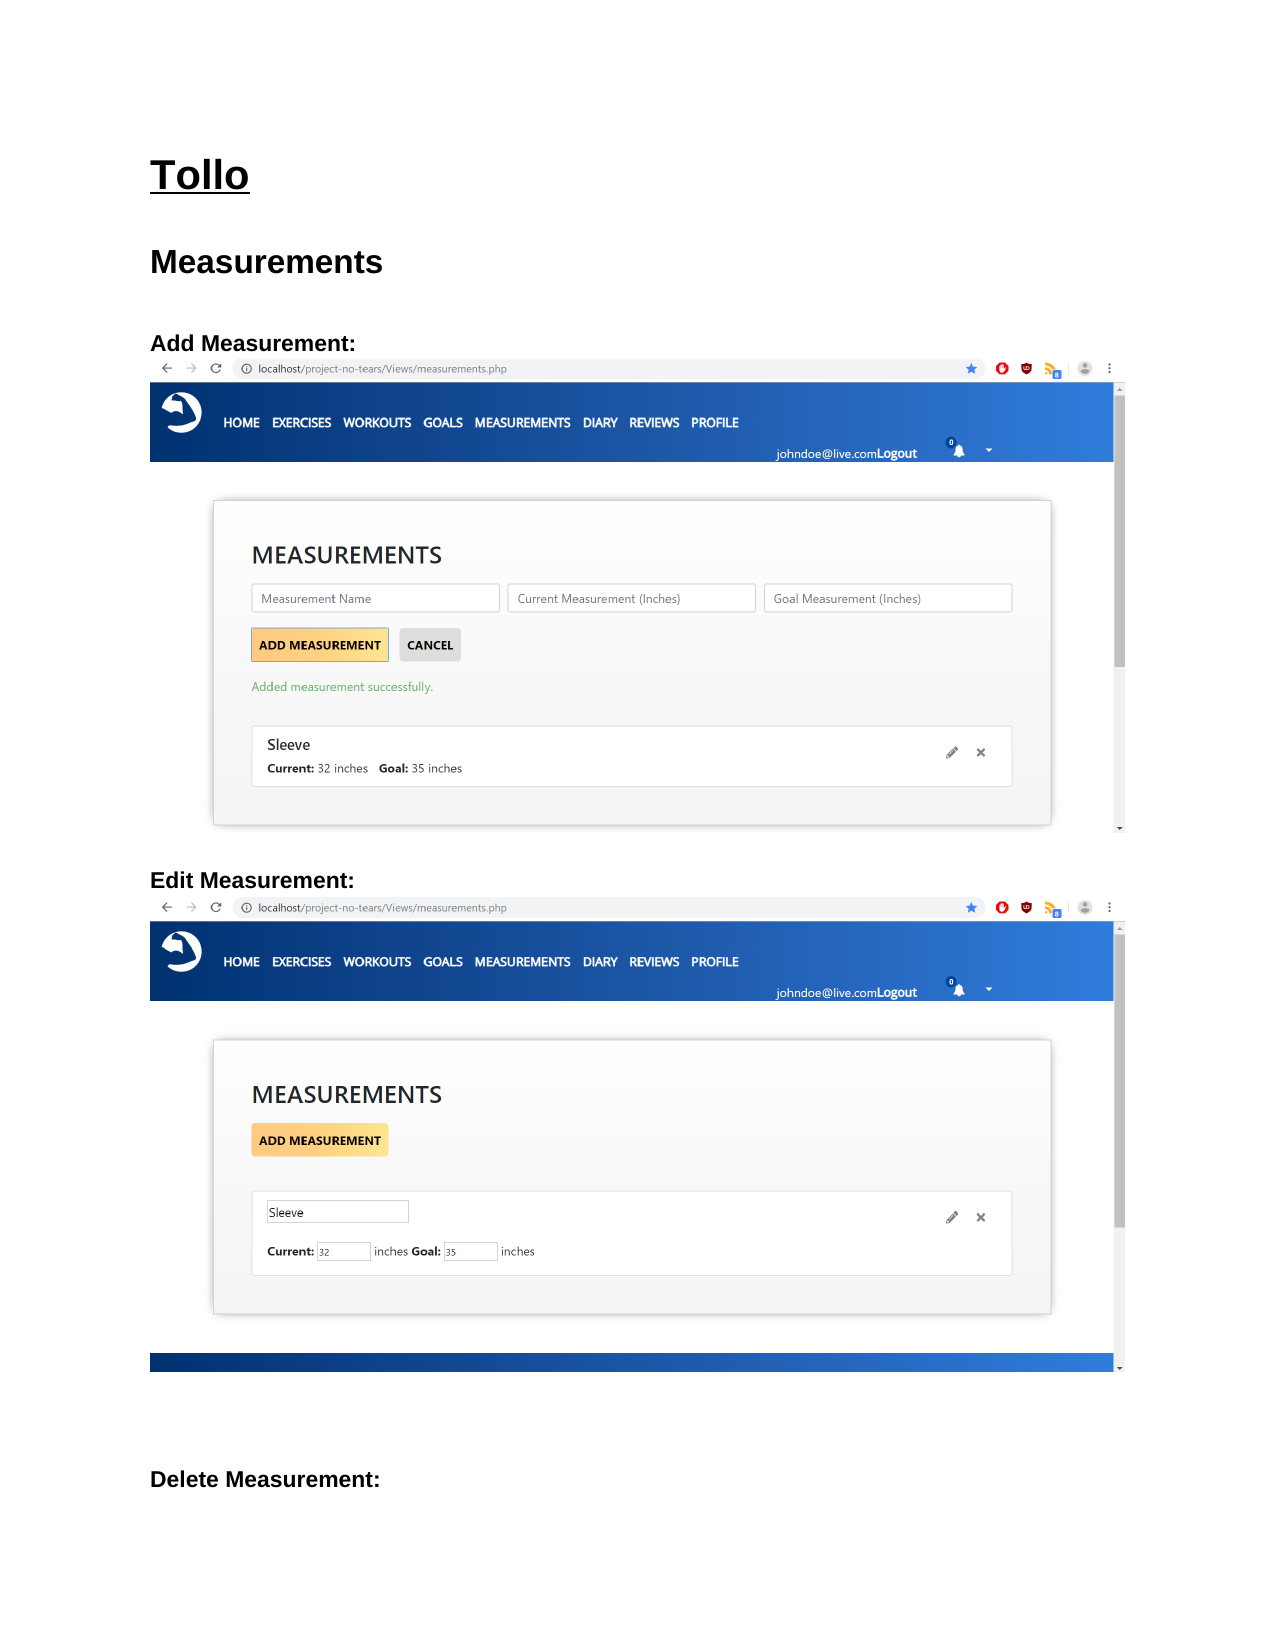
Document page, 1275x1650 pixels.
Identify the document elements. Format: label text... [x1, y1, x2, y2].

text Add Measurement: [150, 329, 1125, 356]
picture [150, 896, 1125, 1372]
subtitle Tollo [150, 150, 1125, 198]
subtitle Measurements [150, 243, 1125, 281]
picture [150, 359, 1125, 833]
text Edit Measurement: [150, 867, 1125, 893]
text Delete Measurement: [150, 1466, 1125, 1493]
